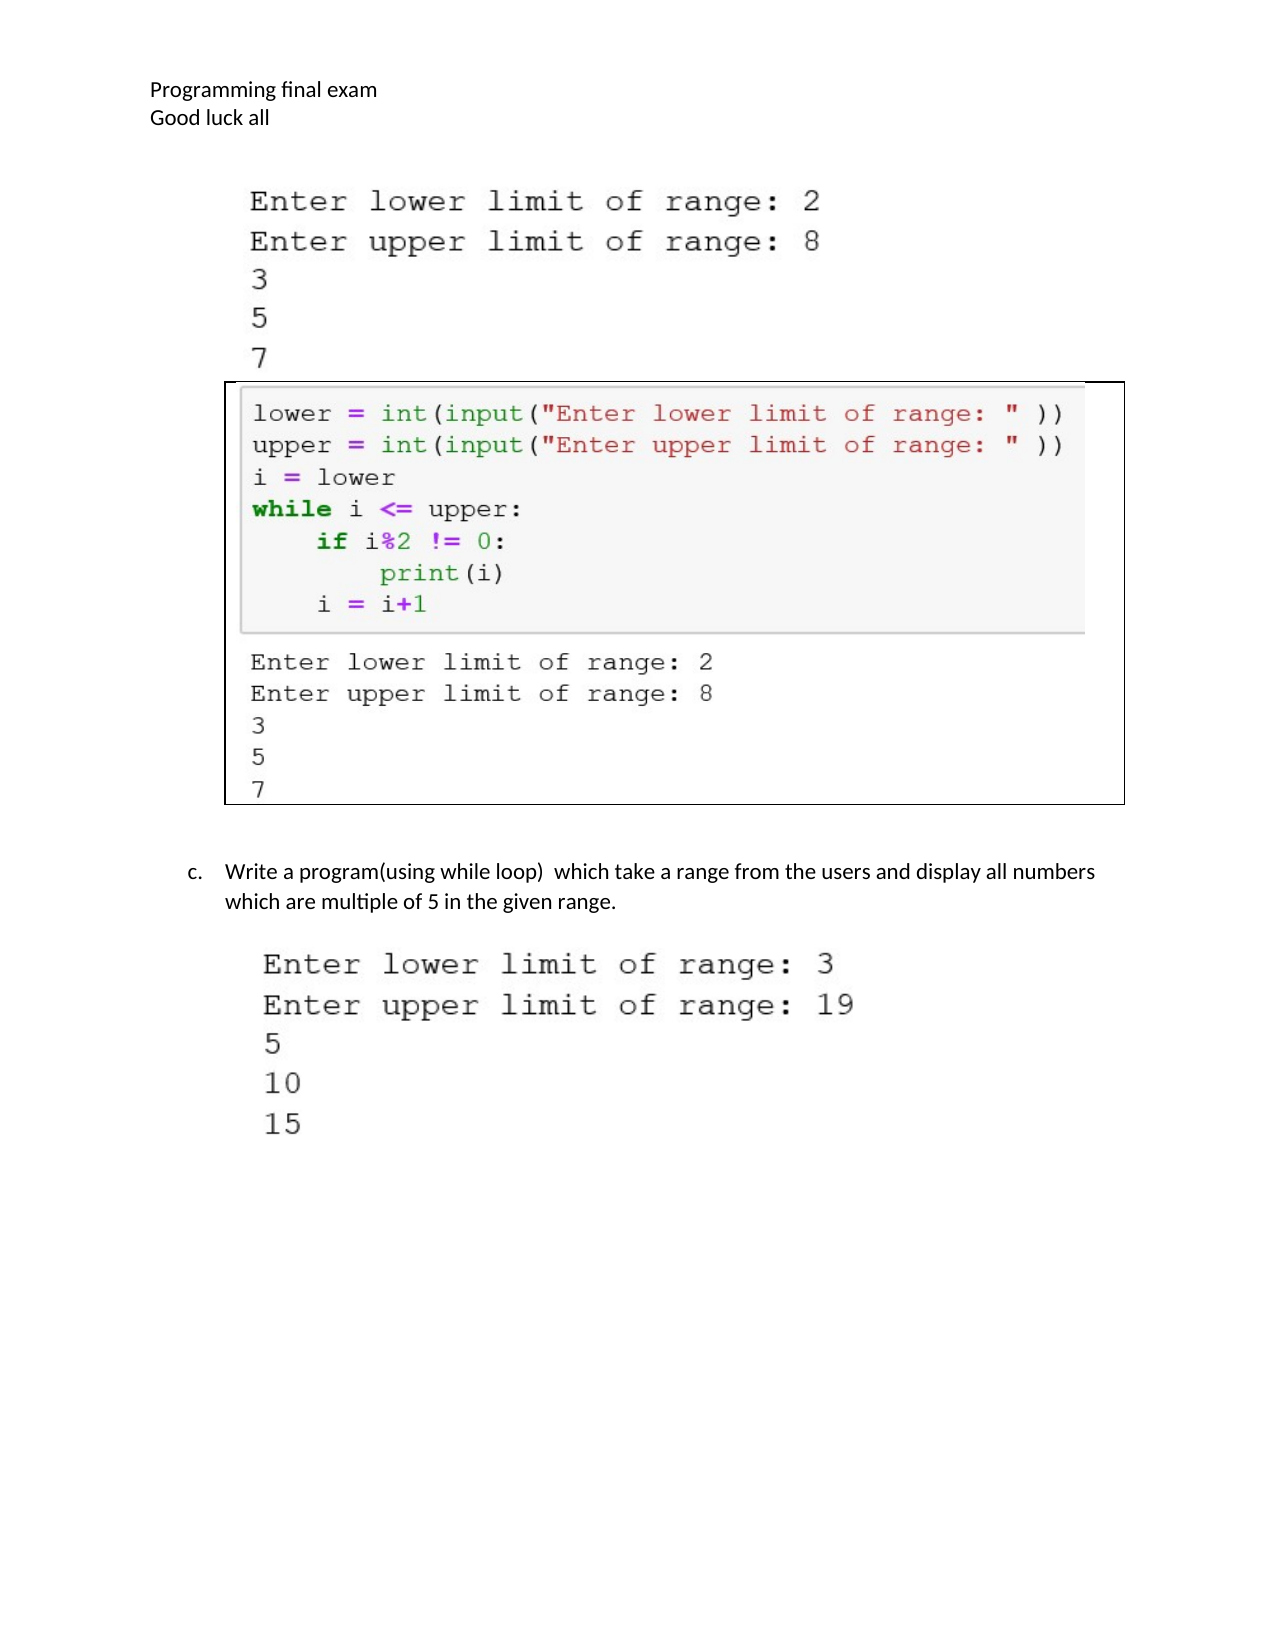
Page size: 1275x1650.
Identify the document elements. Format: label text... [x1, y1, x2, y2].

list Write a program(using while loop) which take a range from the users and display all numbers which are multiple of 5 in the given range. [187, 857, 1113, 915]
picture [243, 175, 841, 379]
picture [239, 947, 870, 1153]
picture [236, 382, 1085, 804]
